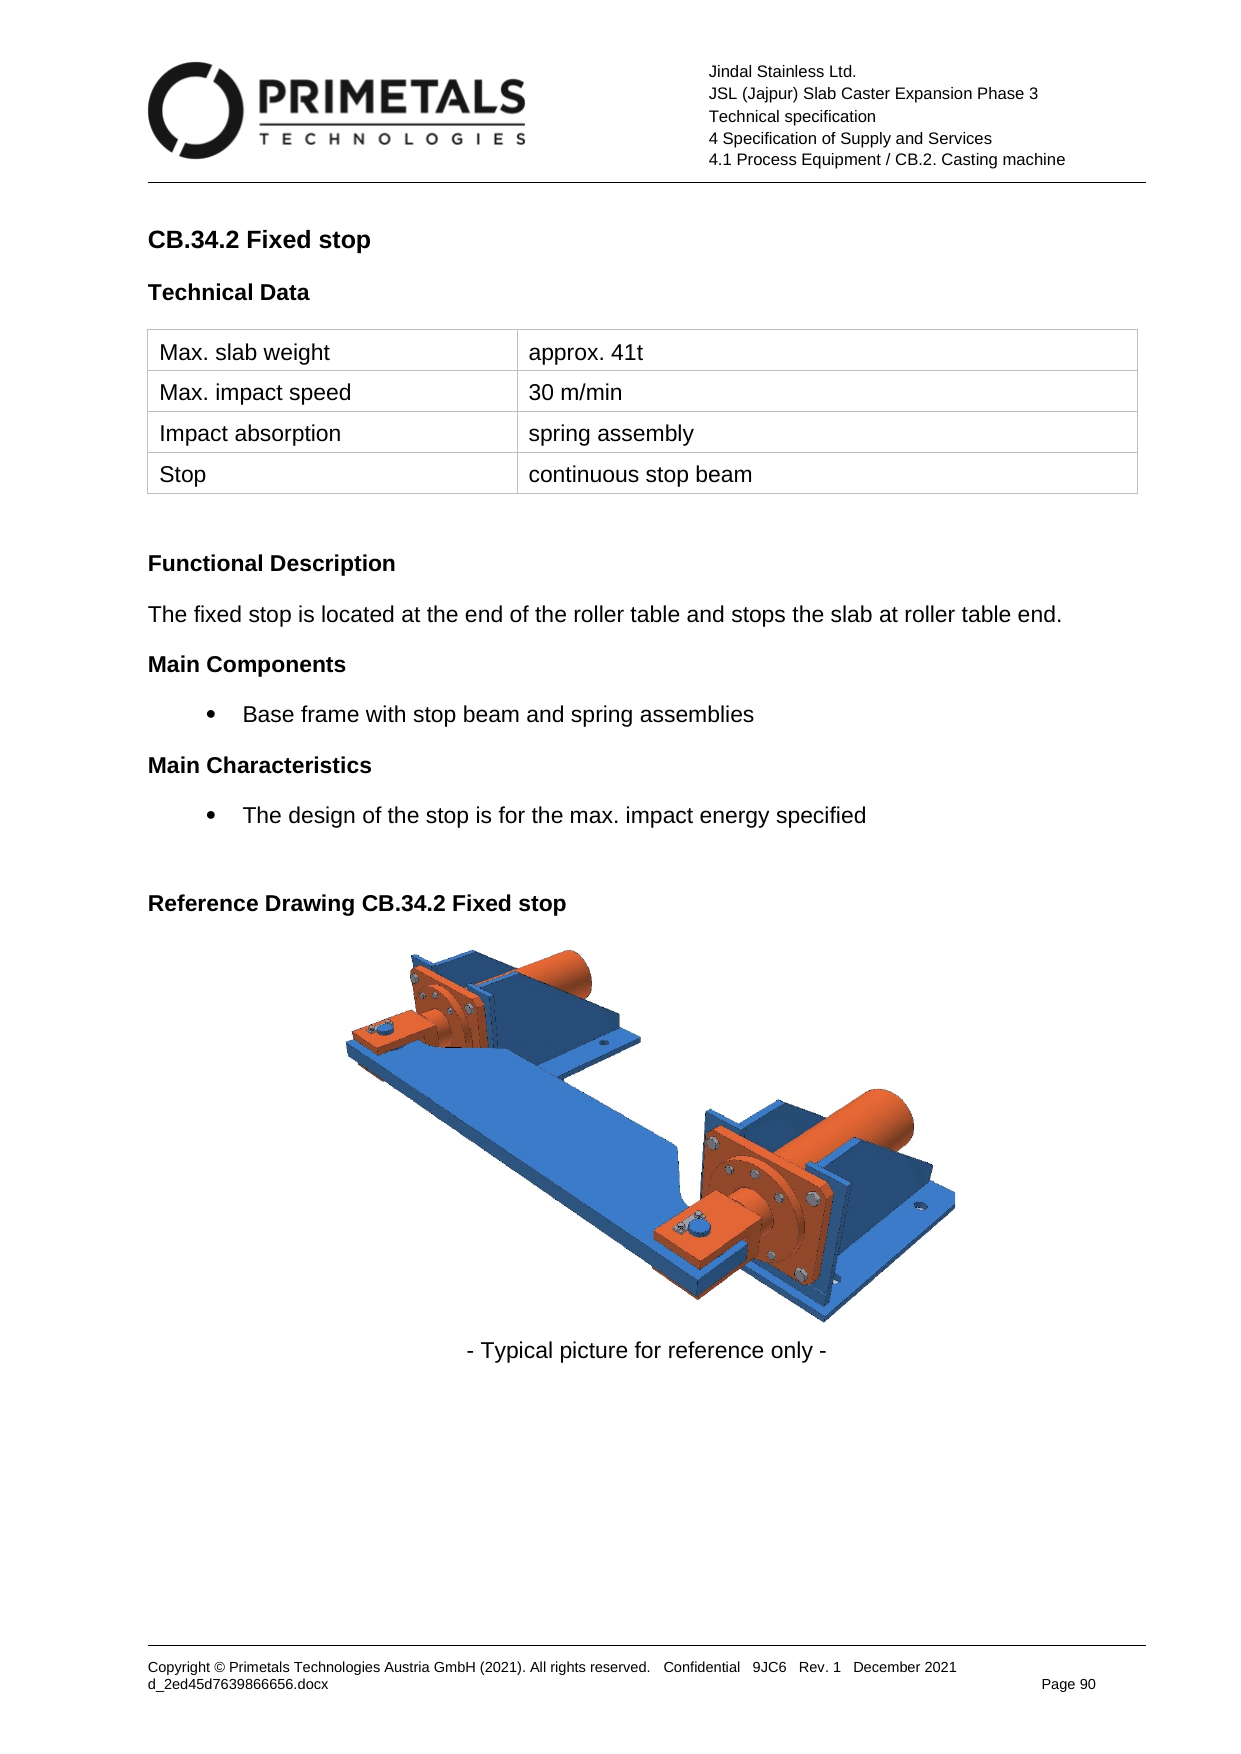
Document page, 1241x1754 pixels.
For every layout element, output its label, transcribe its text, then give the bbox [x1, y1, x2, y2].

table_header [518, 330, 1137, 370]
text - Typical picture for reference only - [148, 1337, 1146, 1364]
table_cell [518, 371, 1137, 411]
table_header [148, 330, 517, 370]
subtitle Technical Data [148, 279, 1146, 305]
subtitle Main Characteristics [148, 752, 1146, 778]
subtitle CB.34.2 Fixed stop [148, 226, 1146, 254]
text The design of the stop is for the max. impact energy specified [207, 802, 1146, 828]
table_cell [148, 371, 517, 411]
subtitle Reference Drawing CB.34.2 Fixed stop [148, 890, 1146, 916]
subtitle Main Components [148, 651, 1146, 677]
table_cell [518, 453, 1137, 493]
picture [338, 940, 955, 1326]
picture [147, 61, 526, 160]
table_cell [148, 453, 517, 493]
subtitle Functional Description [148, 550, 1146, 577]
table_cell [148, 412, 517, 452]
text The fixed stop is located at the end of the roller table and stops the slab at roller table end. [148, 601, 1146, 627]
text Base frame with stop beam and spring assemblies [207, 701, 1146, 728]
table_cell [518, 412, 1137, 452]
